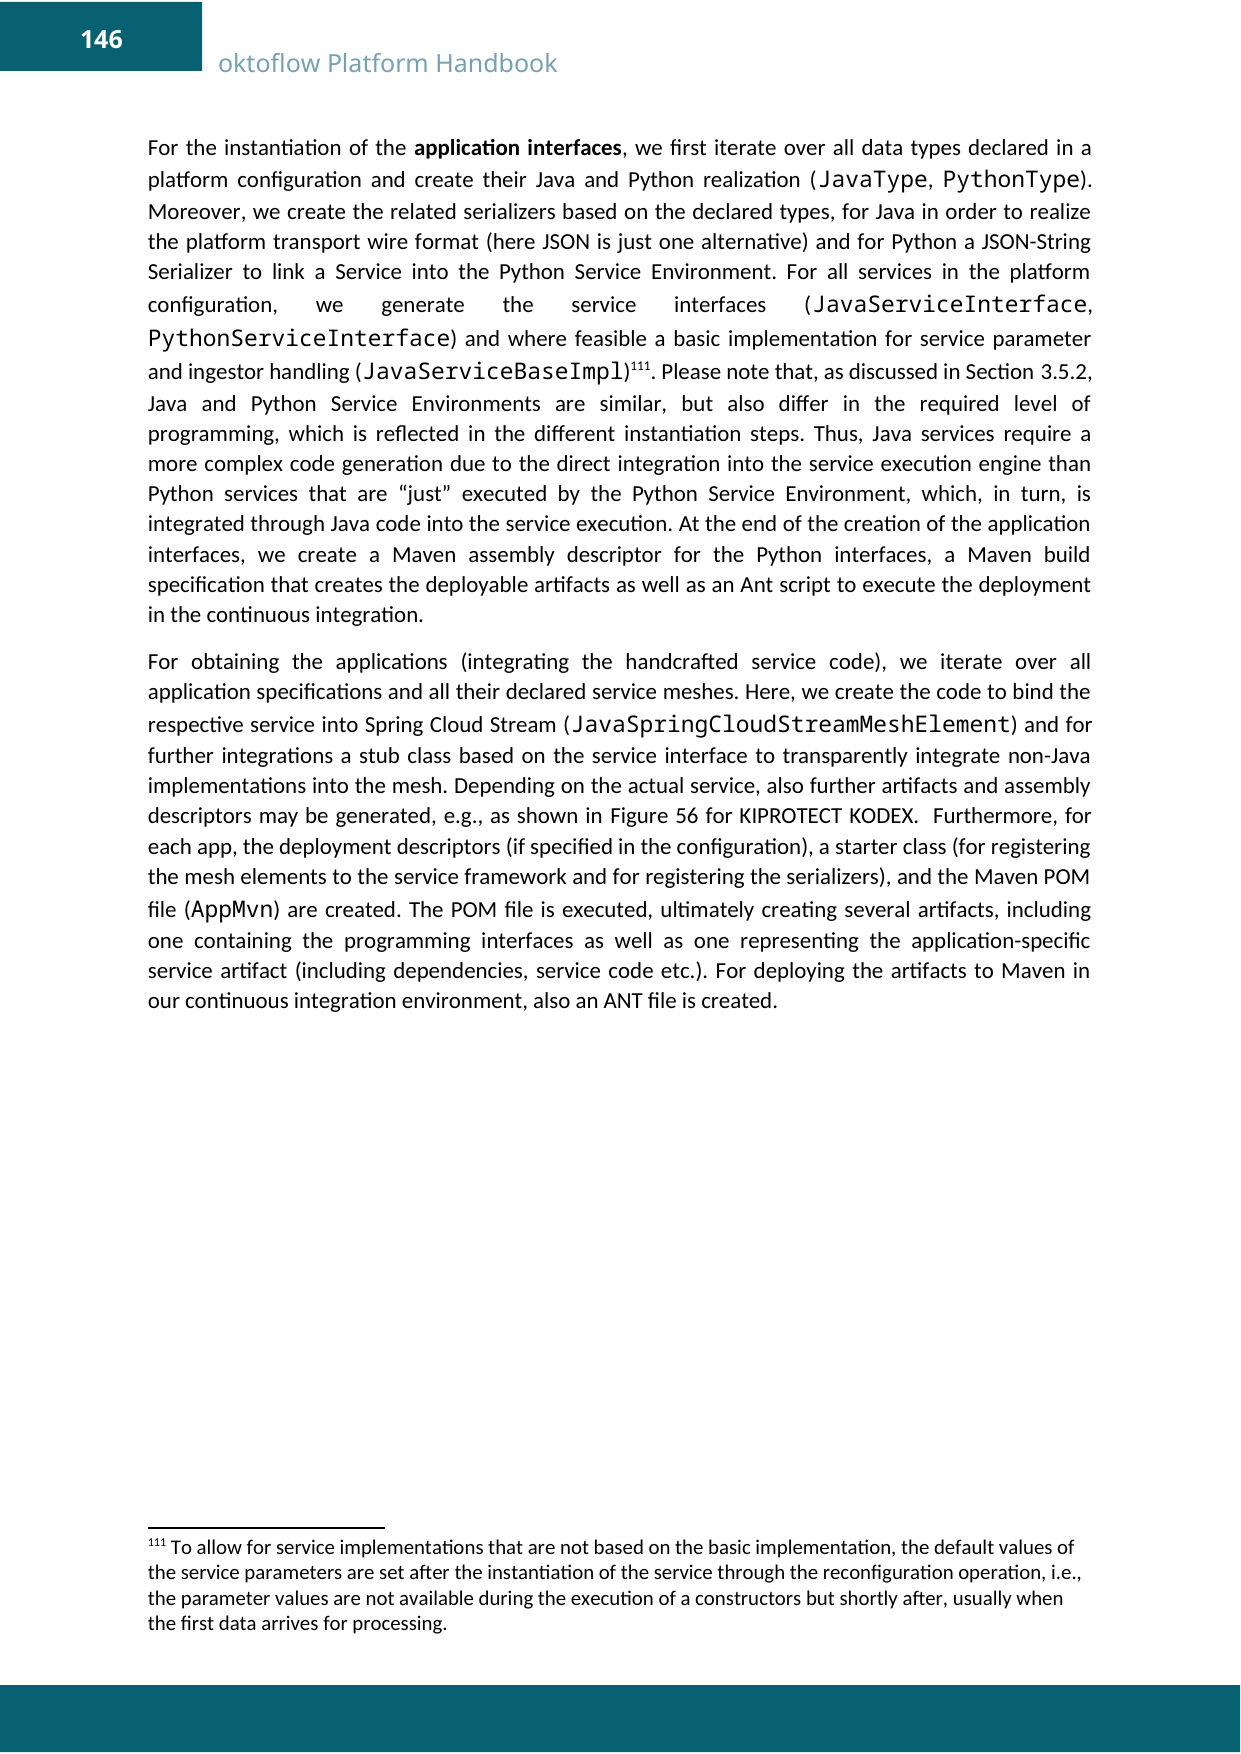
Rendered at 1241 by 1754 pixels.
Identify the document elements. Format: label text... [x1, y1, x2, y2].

text For obtaining the applications (integrating the handcrafted service code), we iterate over all application specifications and all their declared service meshes. Here, we create the code to bind the respective service into Spring Cloud Stream (JavaSpringCloudStreamMeshElement) and for further integrations a stub class based on the service interface to transparently integrate non-Java implementations into the mesh. Depending on the actual service, also further artifacts and assembly descriptors may be generated, e.g., as shown in Figure 56 for KIPROTECT KODEX. Furthermore, for each app, the deployment descriptors (if specified in the configuration), a starter class (for registering the mesh elements to the service framework and for registering the serializers), and the Maven POM file (AppMvn) are created. The POM file is executed, ultimately creating several artifacts, including one containing the programming interfaces as well as one representing the application-specific service artifact (including dependencies, service code etc.). For deploying the artifacts to Maven in our continuous integration environment, also an ANT file is created. [148, 647, 1093, 1014]
text For the instantiation of the application interfaces, we first iterate over all data types declared in a platform configuration and create their Java and Python realization (JavaType, PythonType). Moreover, we create the related serializers based on the declared types, for Java in order to realize the platform transport wire format (here JSON is just one alternative) and for Python a JSON-String Serializer to link a Service into the Python Service Environment. For all services in the platform configuration, we generate the service interfaces (JavaServiceInterface, PythonServiceInterface) and where feasible a basic implementation for service parameter and ingestor handling (JavaServiceBaseImpl). Please note that, as discussed in Section 3.5.2, Java and Python Service Environments are similar, but also differ in the required level of programming, which is reflected in the different instantiation steps. Thus, Java services require a more complex code generation due to the direct integration into the service execution engine than Python services that are “just” executed by the Python Service Environment, which, in turn, is integrated through Java code into the service execution. At the end of the creation of the application interfaces, we create a Maven assembly descriptor for the Python interfaces, a Maven build specification that creates the deployable artifacts as well as an Ant script to execute the deployment in the continuous integration. [148, 133, 1093, 628]
